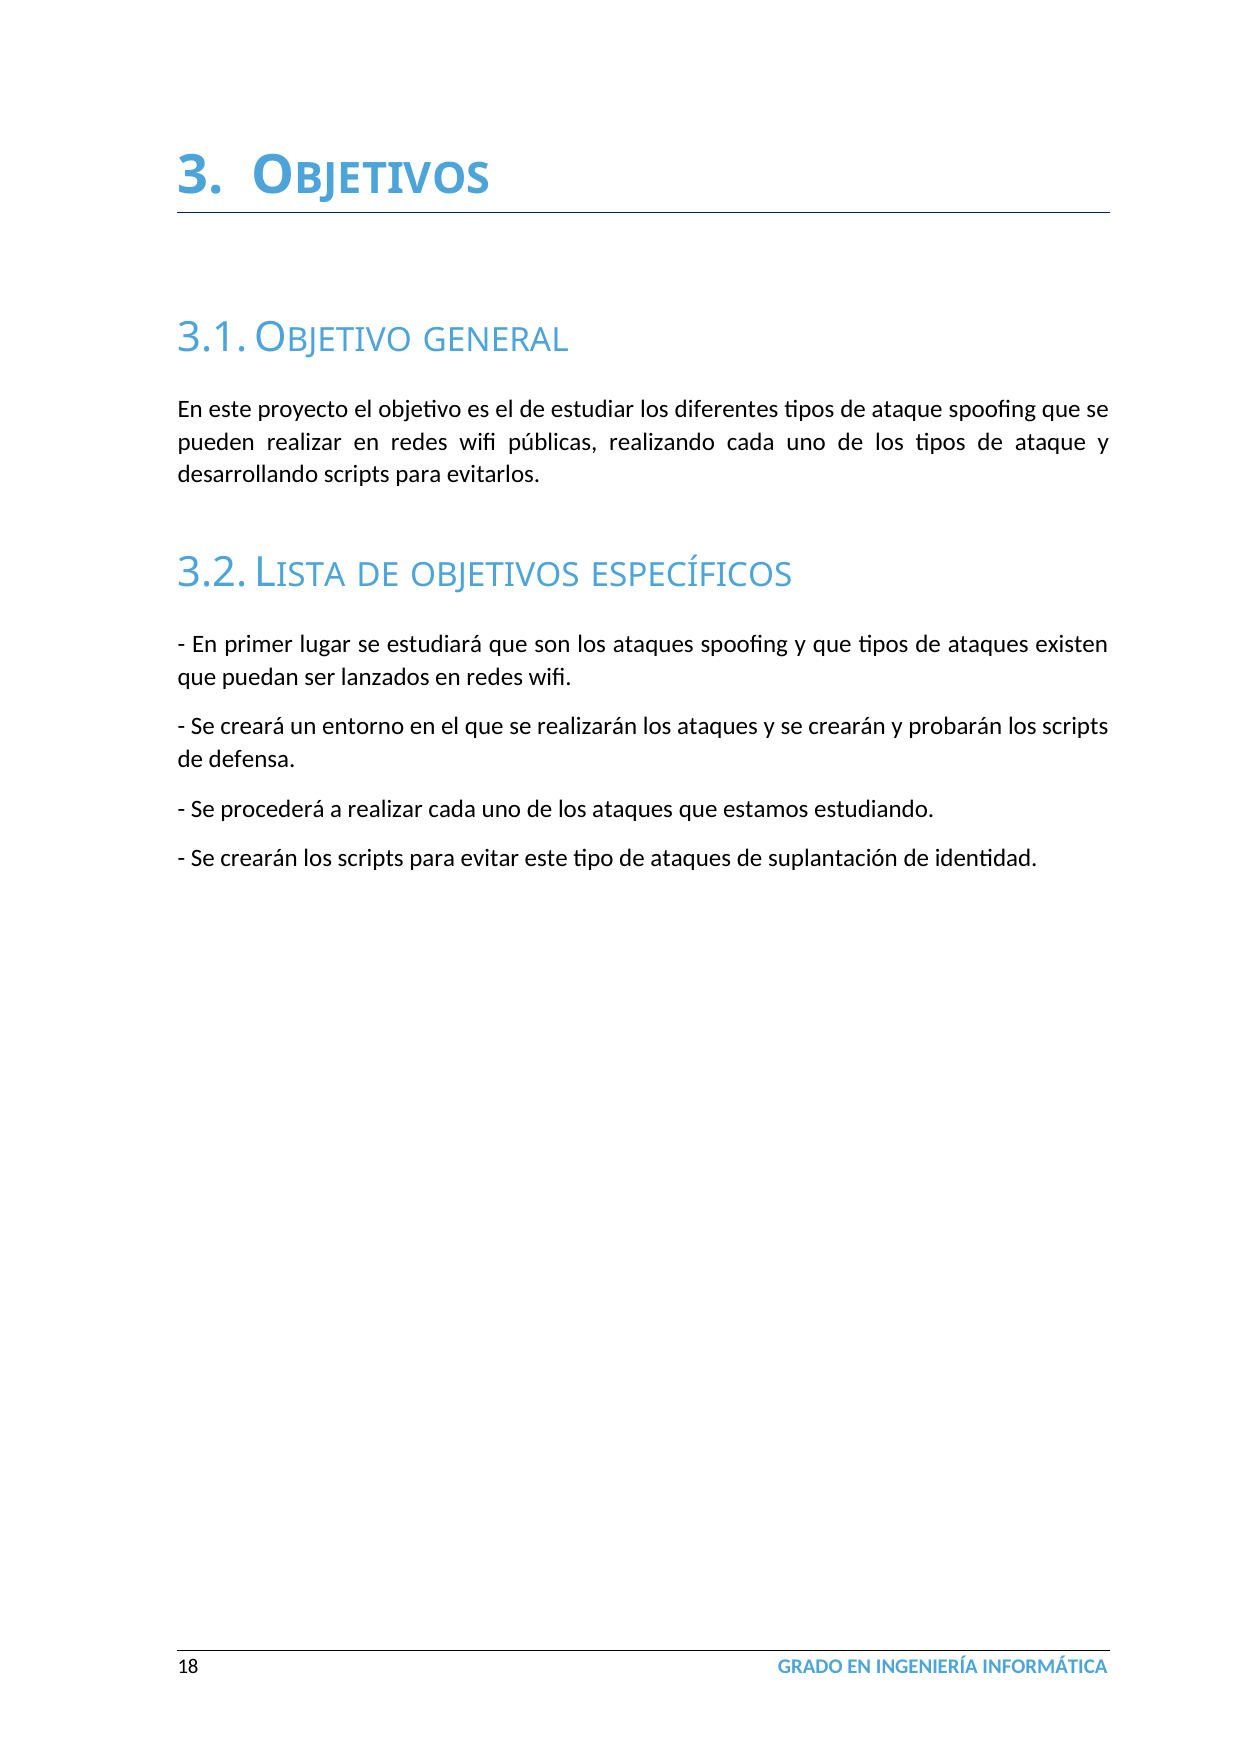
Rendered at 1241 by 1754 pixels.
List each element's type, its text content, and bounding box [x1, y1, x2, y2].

subtitle Lista de objetivos específicos [177, 542, 1110, 598]
text - En primer lugar se estudiará que son los ataques spoofing y que tipos de ataques existen que puedan ser lanzados en redes wifi. [177, 628, 1110, 691]
text - Se crearán los scripts para evitar este tipo de ataques de suplantación de identidad. [177, 842, 1110, 873]
text - Se procederá a realizar cada uno de los ataques que estamos estudiando. [177, 793, 1110, 823]
text - Se creará un entorno en el que se realizarán los ataques y se crearán y probarán los scripts de defensa. [177, 710, 1110, 774]
subtitle Objetivos [177, 136, 1110, 212]
text En este proyecto el objetivo es el de estudiar los diferentes tipos de ataque spoofing que se pueden realizar en redes wifi públicas, realizando cada uno de los tipos de ataque y desarrollando scripts para evitarlos. [177, 393, 1110, 489]
subtitle Objetivo general [177, 307, 1110, 363]
